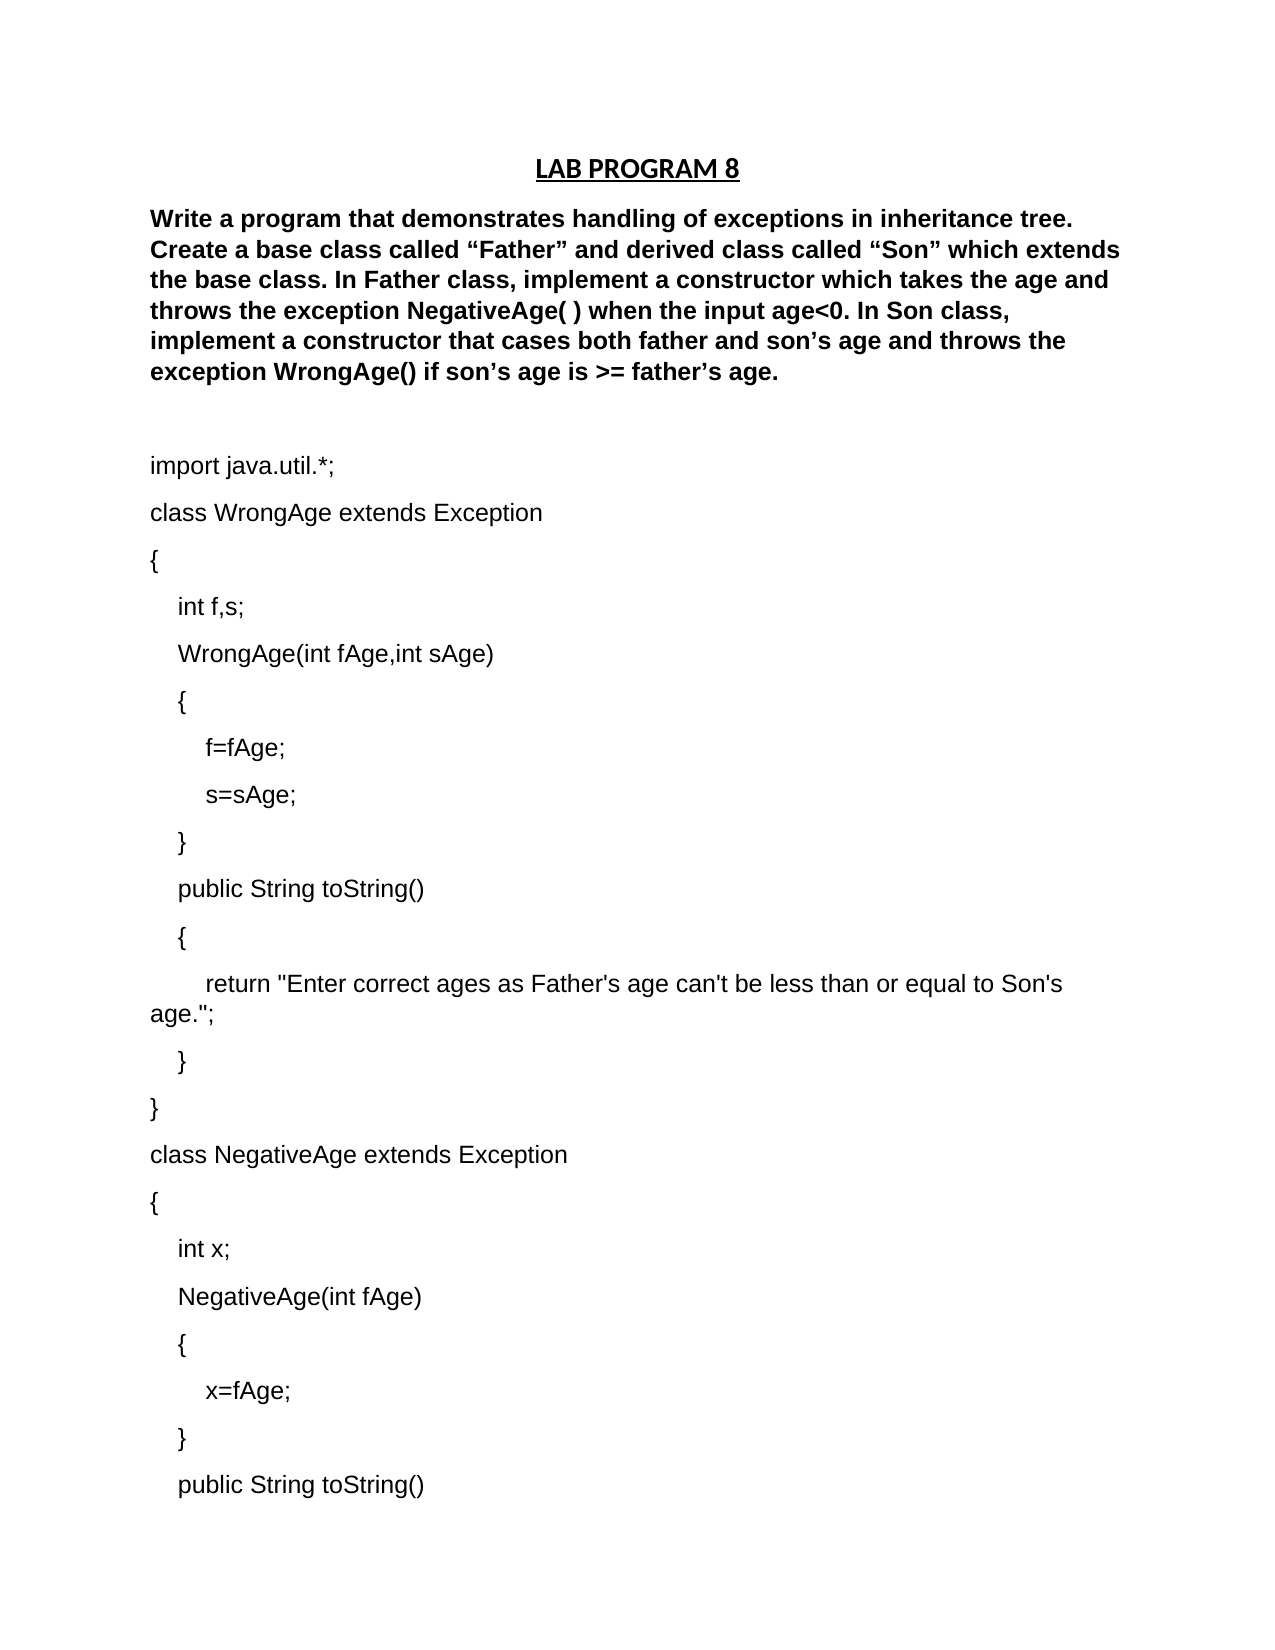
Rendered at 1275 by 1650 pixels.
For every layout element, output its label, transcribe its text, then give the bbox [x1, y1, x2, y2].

text Write a program that demonstrates handling of exceptions in inheritance tree. Create a base class called “Father” and derived class called “Son” which extends the base class. In Father class, implement a constructor which takes the age and throws the exception NegativeAge( ) when the input age<0. In Son class, implement a constructor that cases both father and son’s age and throws the exception WrongAge() if son’s age is >= father’s age. [150, 204, 1125, 385]
text WrongAge(int fAge,int sAge) [150, 639, 1125, 668]
text NegativeAge(int fAge) [150, 1281, 1125, 1310]
text { [150, 545, 1125, 573]
text s=sAge; [150, 780, 1125, 809]
text f=fAge; [150, 733, 1125, 762]
text int f,s; [150, 592, 1125, 621]
text x=fAge; [150, 1376, 1125, 1404]
text int x; [150, 1234, 1125, 1263]
text { [150, 1187, 1125, 1216]
text { [150, 921, 1125, 950]
text public String toString() [150, 874, 1125, 903]
text return "Enter correct ages as Father's age can't be less than or equal to Son's age."; [150, 968, 1125, 1028]
text class WrongAge extends Exception [150, 498, 1125, 526]
text { [150, 1328, 1125, 1357]
text } [150, 827, 1125, 856]
text class NegativeAge extends Exception [150, 1140, 1125, 1169]
text { [150, 686, 1125, 715]
text } [150, 1046, 1125, 1075]
text } [150, 1423, 1125, 1451]
text } [150, 1093, 1125, 1122]
text public String toString() [150, 1470, 1125, 1498]
text import java.util.*; [150, 451, 1125, 479]
text LAB PROGRAM 8 [150, 150, 1125, 186]
